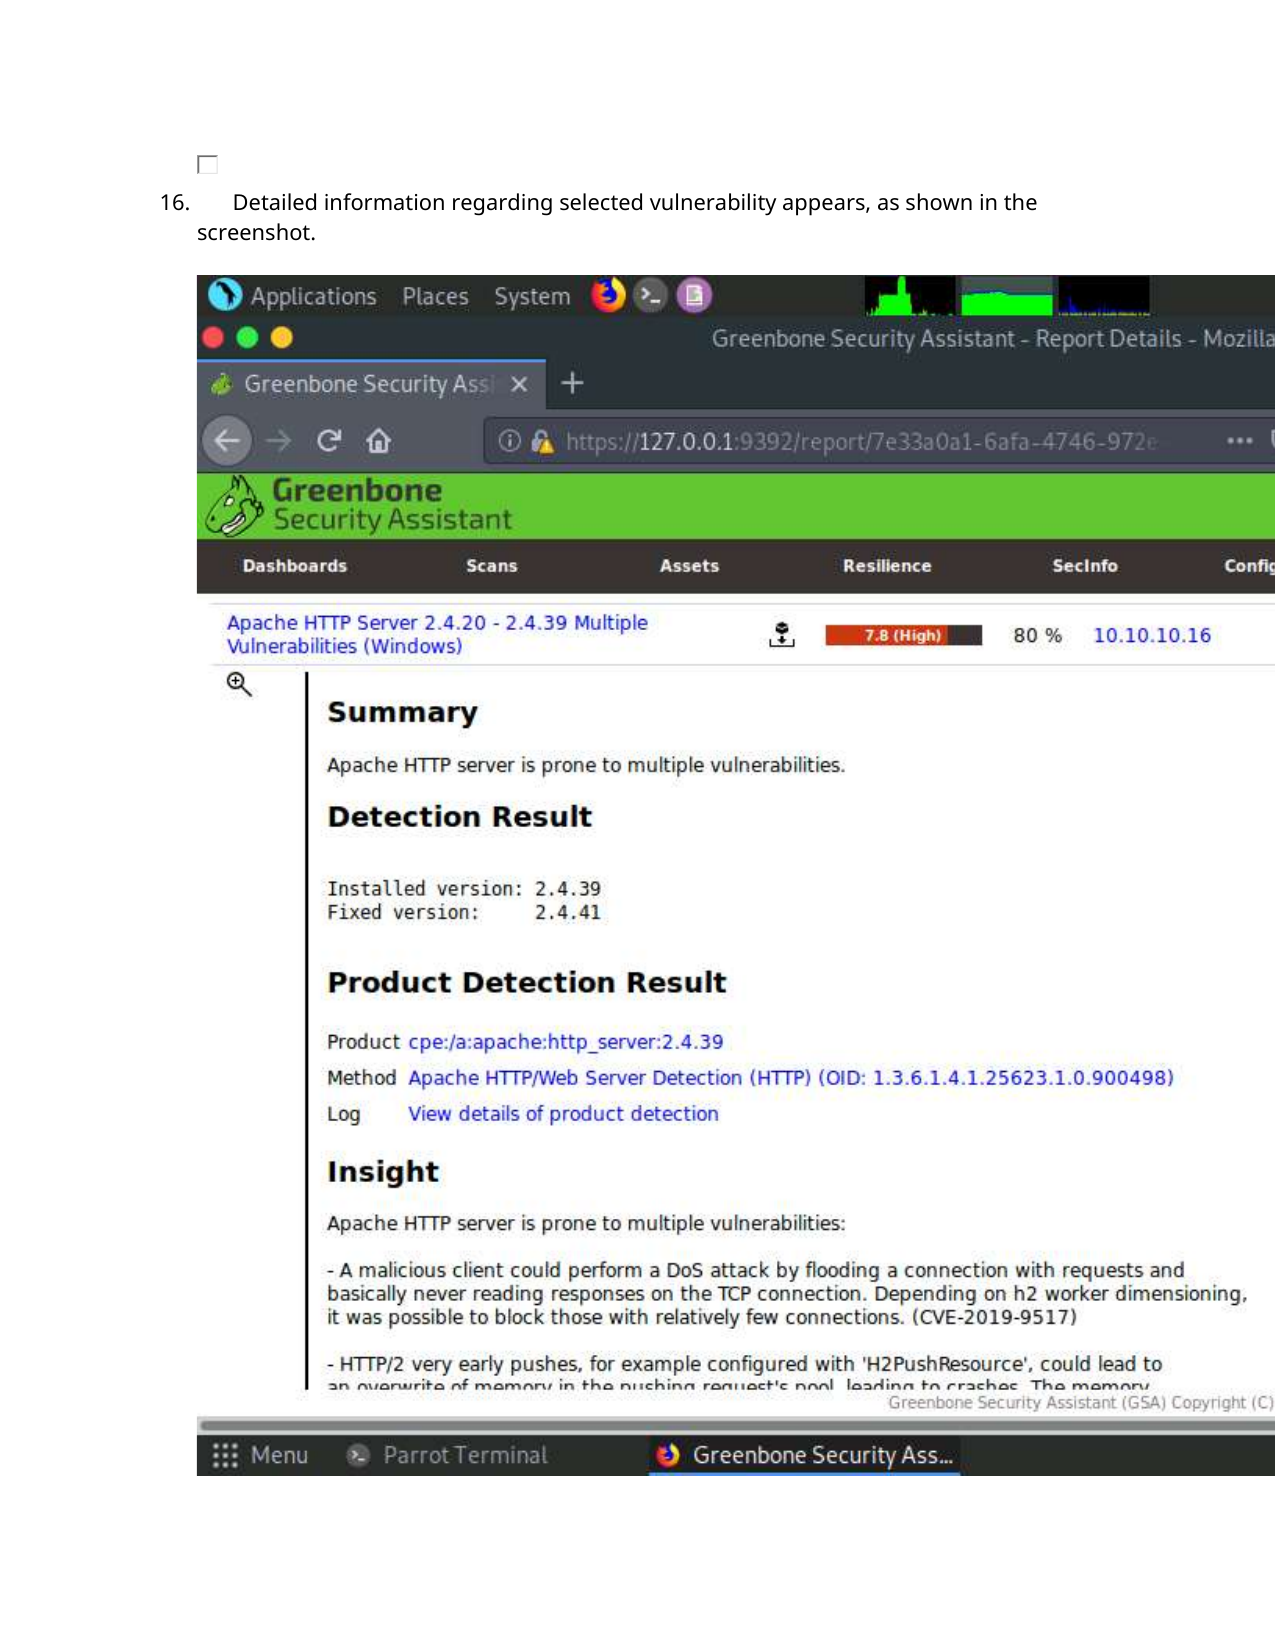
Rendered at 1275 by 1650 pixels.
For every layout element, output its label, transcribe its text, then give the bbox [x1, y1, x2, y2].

list Detailed information regarding selected vulnerability appears, as shown in the screenshot. [159, 150, 1125, 247]
picture [196, 275, 1275, 1476]
